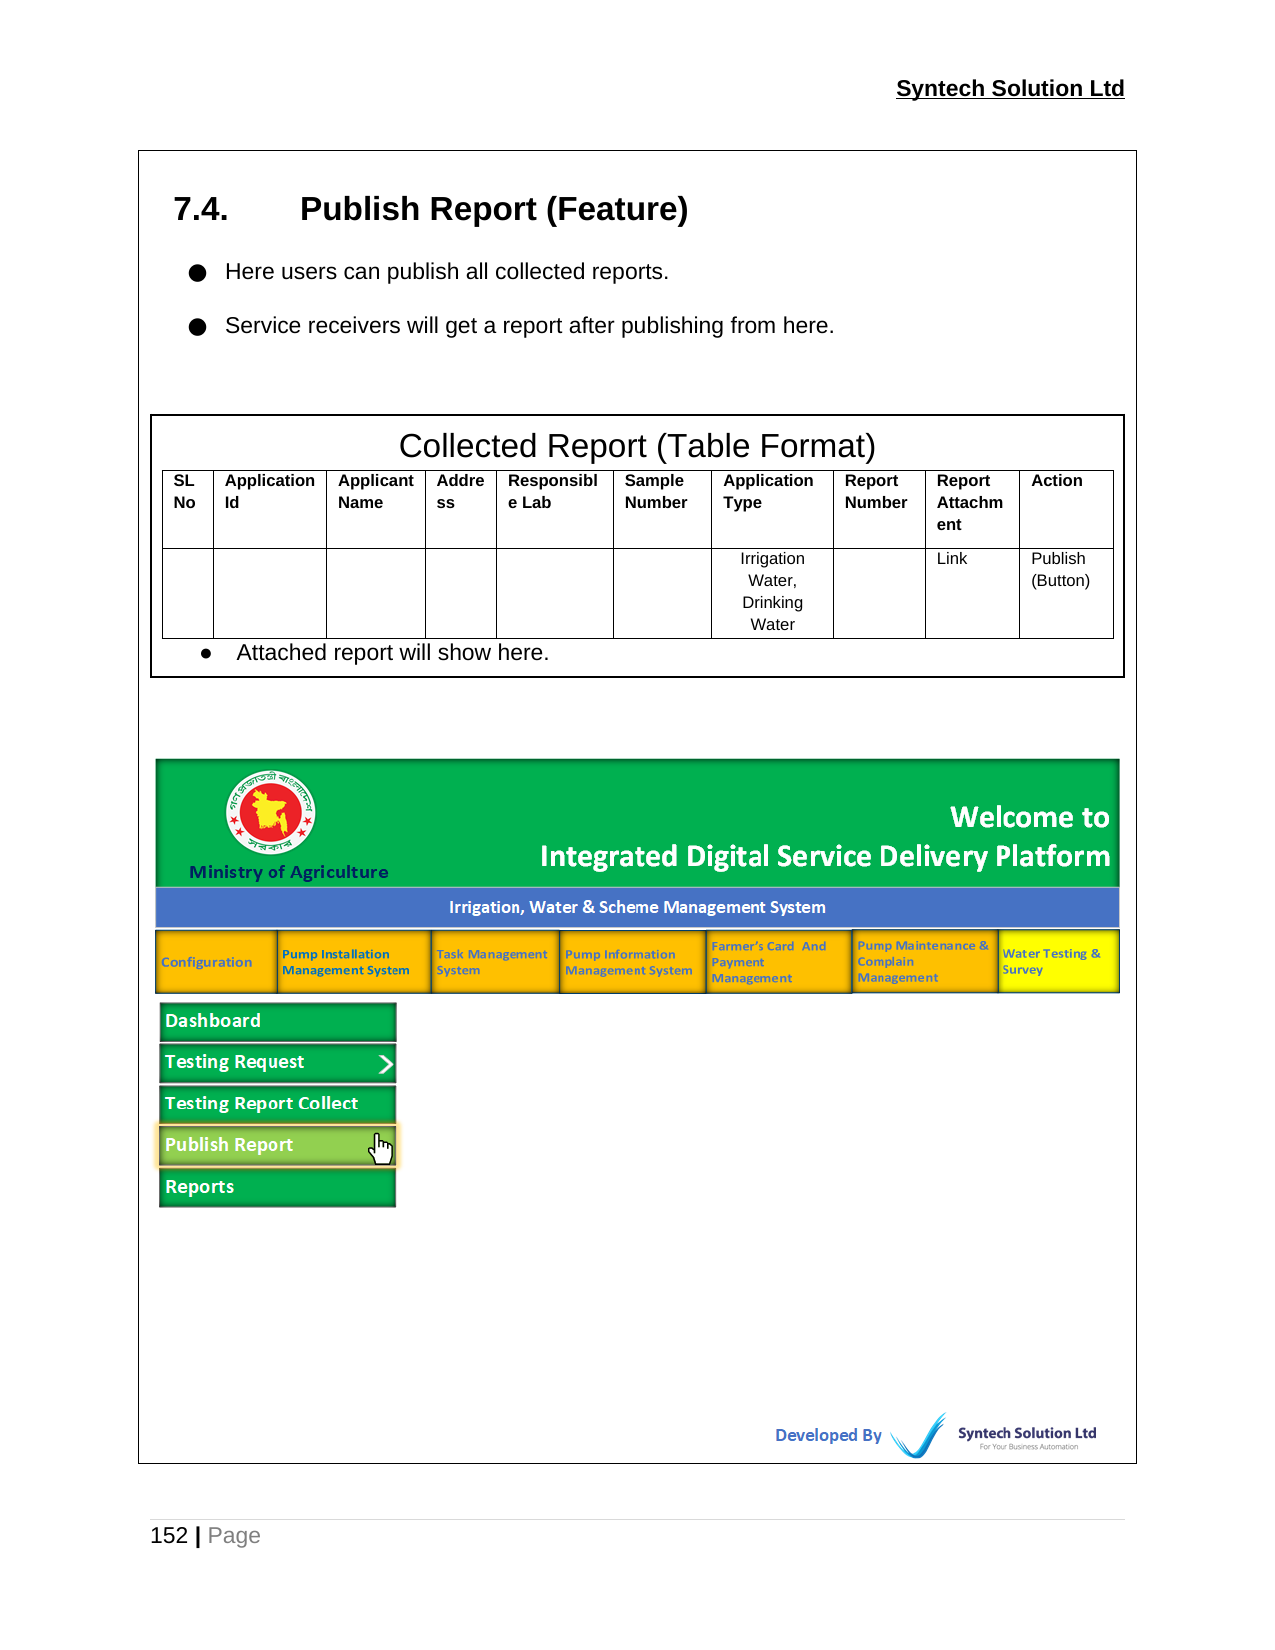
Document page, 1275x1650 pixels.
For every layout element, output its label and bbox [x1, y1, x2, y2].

table_header [139, 151, 1136, 1462]
picture [150, 758, 1125, 1459]
